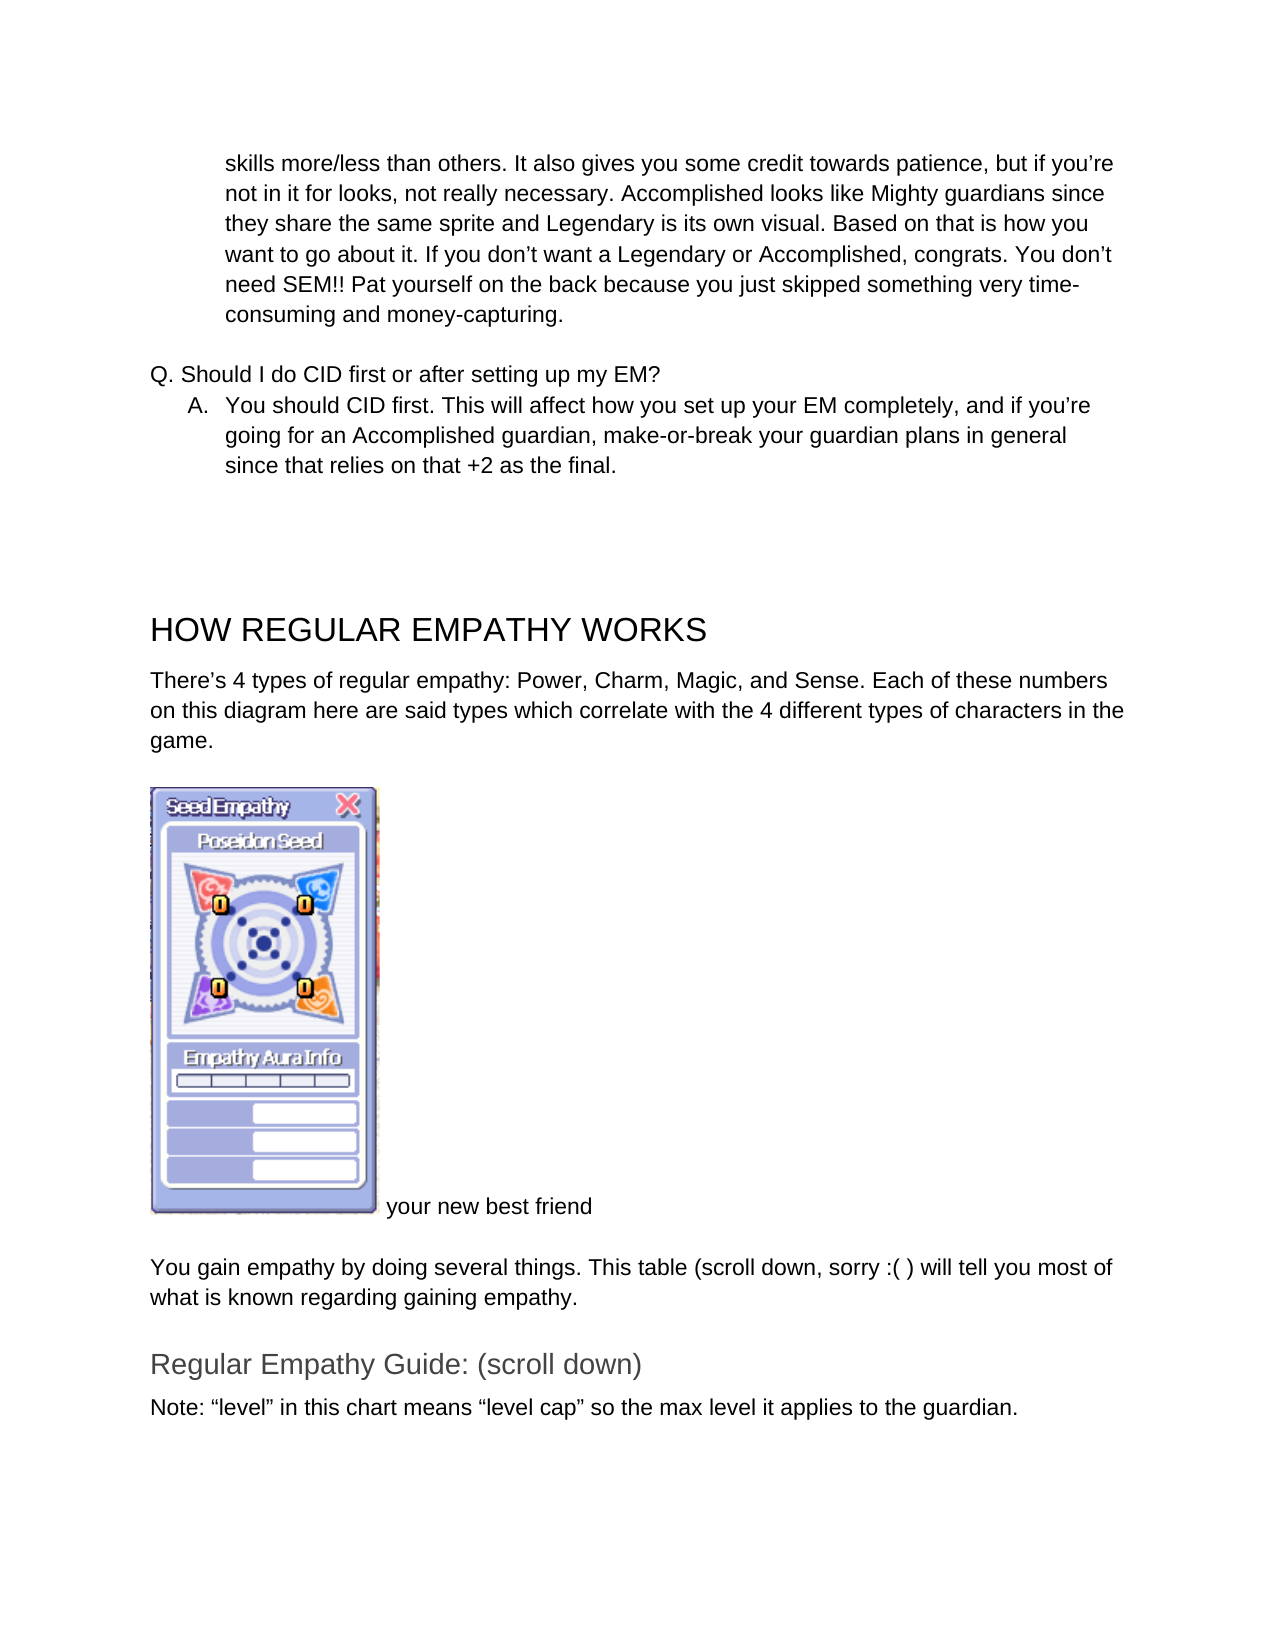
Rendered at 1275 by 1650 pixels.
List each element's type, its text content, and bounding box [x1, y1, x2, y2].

text You gain empathy by doing several things. This table (scroll down, sorry :( ) will tell you most of what is known regarding gaining empathy. [150, 1253, 1125, 1310]
text Note: “level” in this chart means “level cap” so the max level it applies to the guardian. [150, 1394, 1125, 1420]
subtitle Regular Empathy Guide: (scroll down) [150, 1347, 1125, 1381]
text There’s 4 types of regular empathy: Power, Charm, Magic, and Sense. Each of these numbers on this diagram here are said types which correlate with the 4 different types of characters in the game. [150, 667, 1125, 754]
text your new best friend [150, 788, 1125, 1219]
list You should CID first. This will affect how you set up your EM completely, and if you’re going for an Accomplished guardian, make-or-break your guardian plans in general since that relies on that +2 as the final. [187, 392, 1125, 478]
picture [150, 787, 380, 1215]
subtitle HOW REGULAR EMPATHY WORKS [150, 610, 1125, 649]
text Q. Should I do CID first or after setting up my EM? [150, 361, 1125, 388]
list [187, 150, 1125, 327]
